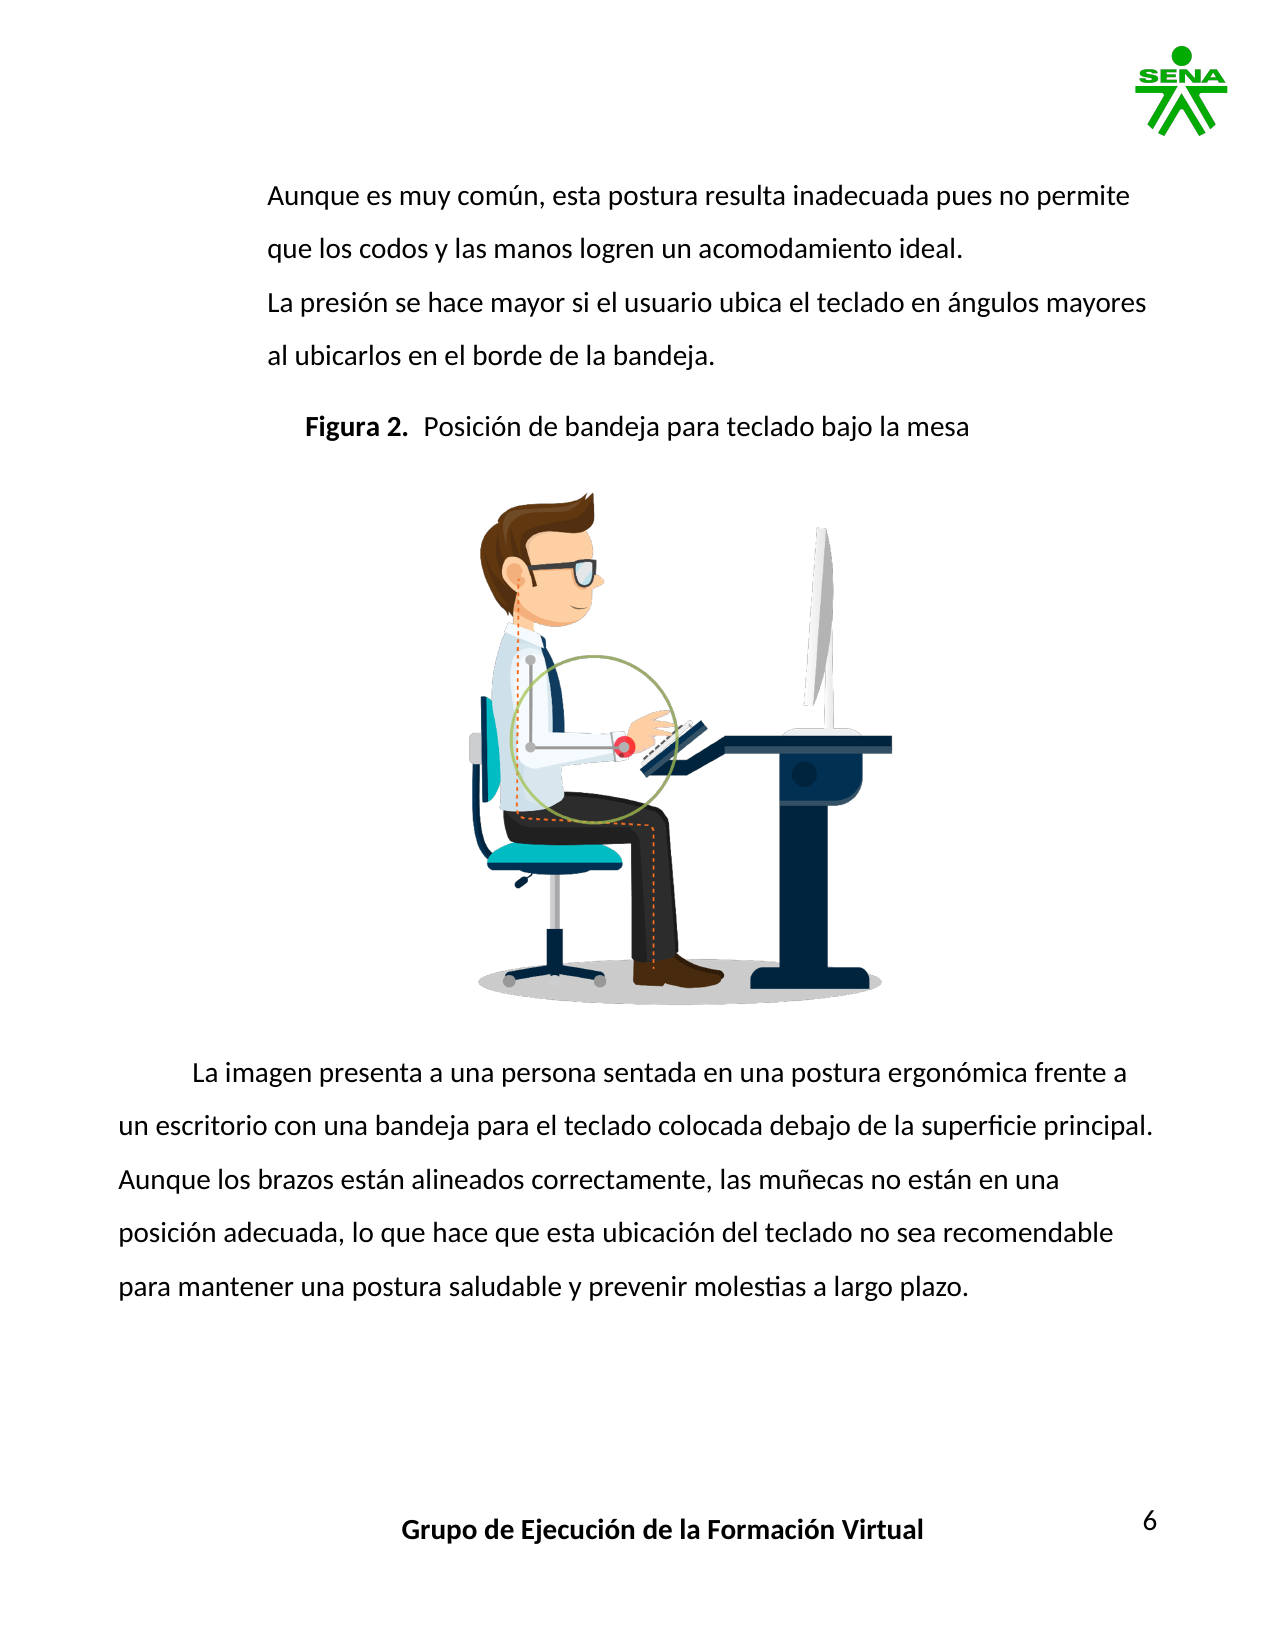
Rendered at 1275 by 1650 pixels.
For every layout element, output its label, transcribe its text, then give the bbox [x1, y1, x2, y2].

text Posición de bandeja para teclado bajo la mesa [118, 408, 1157, 443]
picture [1135, 46, 1228, 136]
list La presión se hace mayor si el usuario ubica el teclado en ángulos mayores al ubicarlos en el borde de la bandeja. [267, 284, 1157, 373]
picture [446, 477, 903, 1020]
text La imagen presenta a una persona sentada en una postura ergonómica frente a un escritorio con una bandeja para el teclado colocada debajo de la superficie principal. Aunque los brazos están alineados correctamente, las muñecas no están en una posición adecuada, lo que hace que esta ubicación del teclado no sea recomendable para mantener una postura saludable y prevenir molestias a largo plazo. [118, 1054, 1157, 1303]
list Aunque es muy común, esta postura resulta inadecuada pues no permite que los codos y las manos logren un acomodamiento ideal. [267, 177, 1157, 266]
